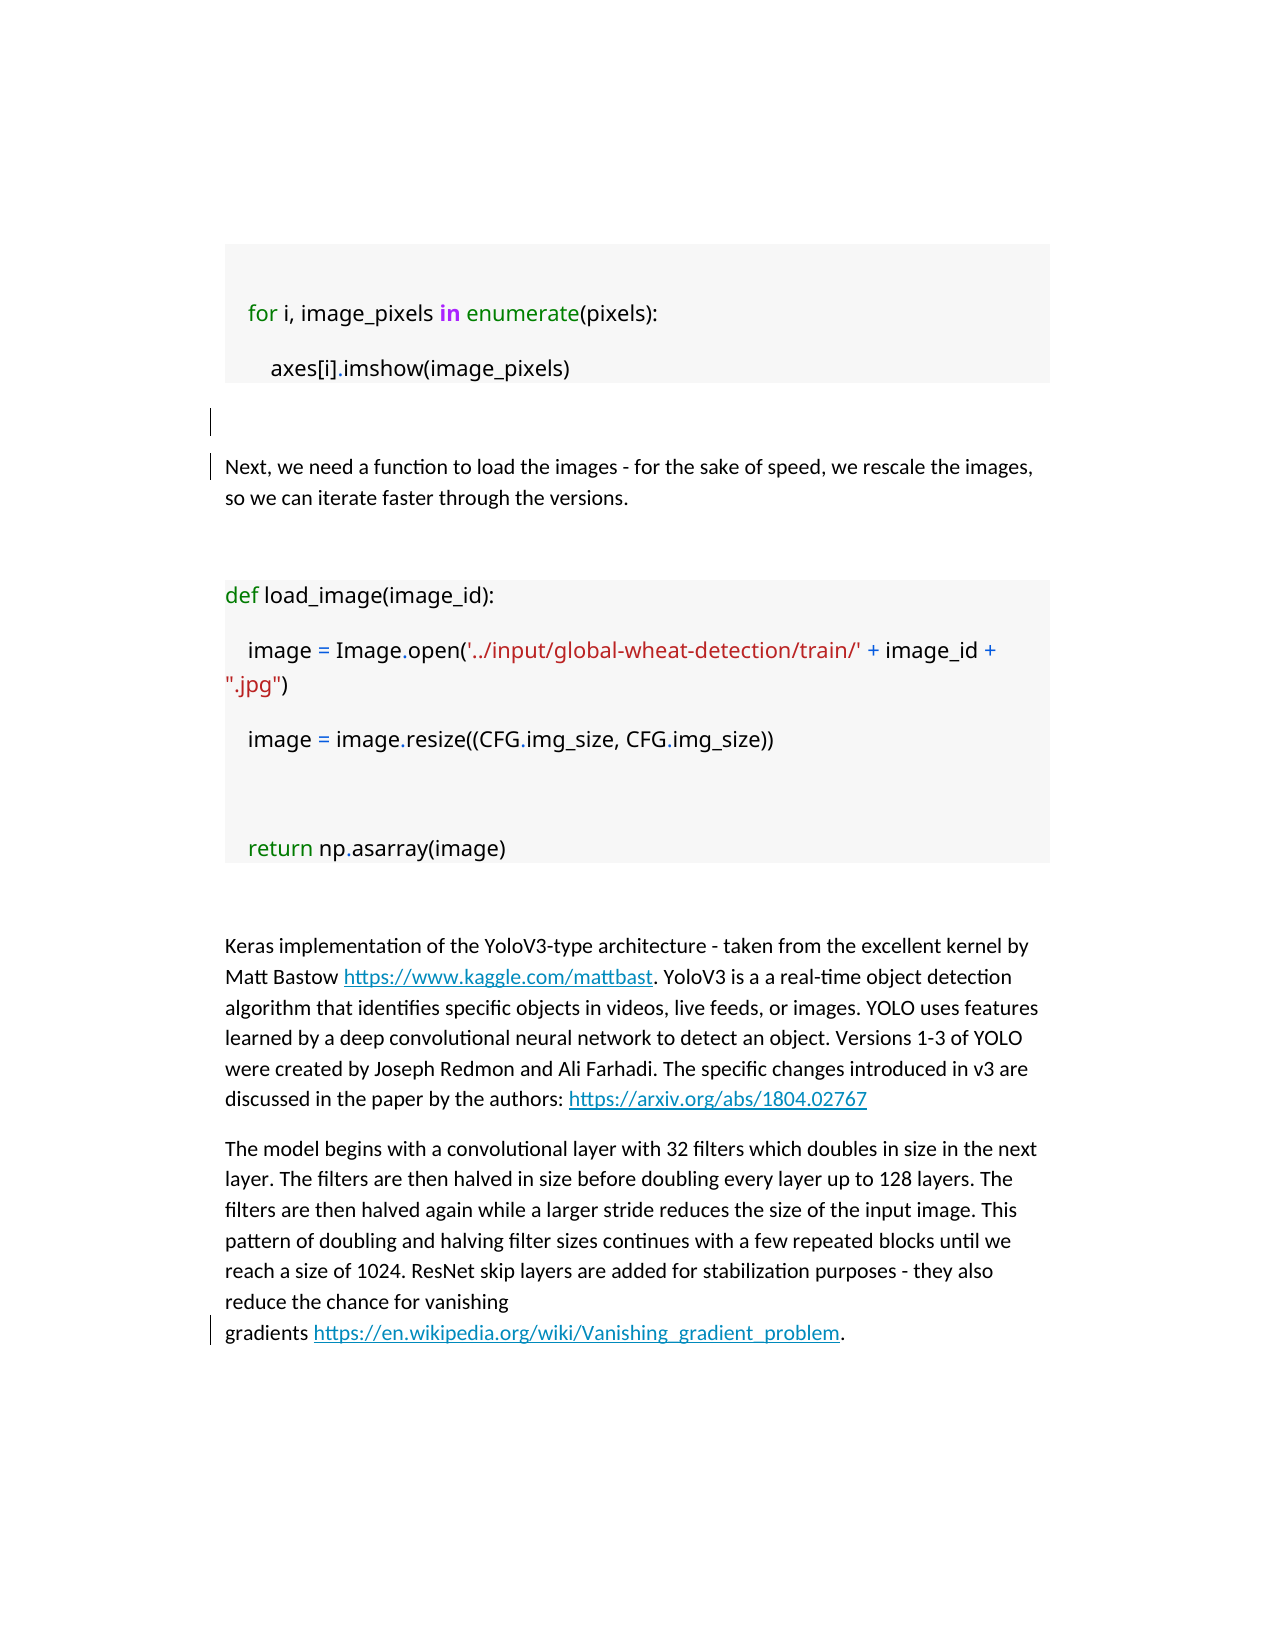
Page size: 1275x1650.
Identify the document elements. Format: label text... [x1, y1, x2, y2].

text def load_image(image_id): [225, 580, 1050, 609]
text axes[i].imshow(image_pixels) [225, 353, 1050, 383]
text for i, image_pixels in enumerate(pixels): [225, 298, 1050, 328]
text Keras implementation of the YoloV3-type architecture - taken from the excellent kernel by Matt Bastow https://www.kaggle.com/mattbast. YoloV3 is a a real-time object detection algorithm that identifies specific objects in videos, live feeds, or images. YOLO uses features learned by a deep convolutional neural network to detect an object. Versions 1-3 of YOLO were created by Joseph Redmon and Ali Farhadi. The specific changes introduced in v3 are discussed in the paper by the authors: https://arxiv.org/abs/1804.02767 [225, 932, 1050, 1112]
text return np.asarray(image) [225, 833, 1050, 863]
text image = Image.open('../input/global-wheat-detection/train/' + image_id + ".jpg") [225, 635, 1050, 699]
text The model begins with a convolutional layer with 32 filters which doubles in size in the next layer. The filters are then halved in size before doubling every layer up to 128 layers. The filters are then halved again while a larger stride reduces the size of the input image. This pattern of doubling and halving filter sizes continues with a few repeated blocks until we reach a size of 1024. ResNet skip layers are added for stabilization purposes - they also reduce the chance for vanishing gradients https://en.wikipedia.org/wiki/Vanishing_gradient_problem. [225, 1135, 1050, 1345]
text image = image.resize((CFG.img_size, CFG.img_size)) [225, 724, 1050, 754]
text Next, we need a function to load the images - for the sake of speed, we rescale the images, so we can iterate faster through the versions. [225, 453, 1050, 510]
